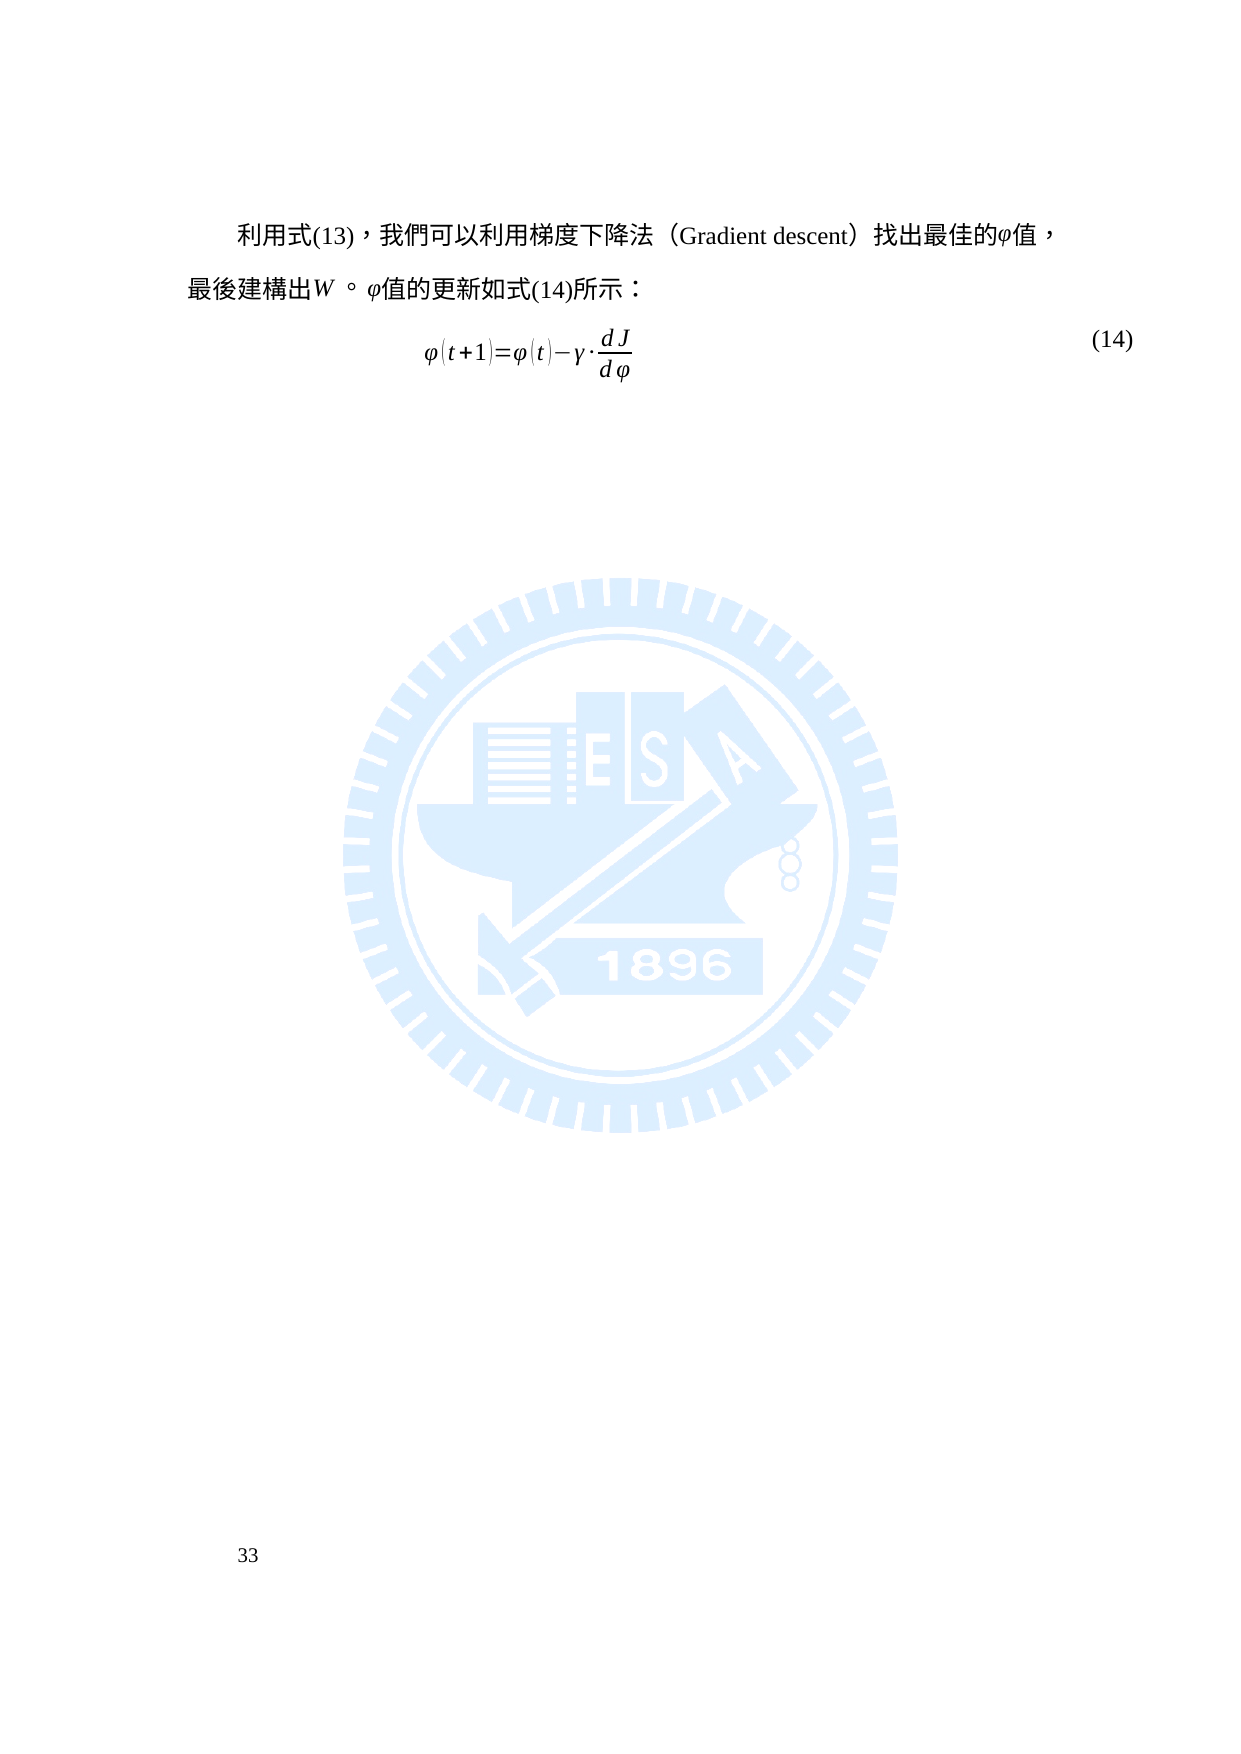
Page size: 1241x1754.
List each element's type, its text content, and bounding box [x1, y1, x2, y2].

text 利用式(13)，我們可以利用梯度下降法（Gradient descent）找出最佳的值，最後建構出值的更新如式(14)所示： [187, 215, 1053, 306]
table_header (14) [870, 324, 1144, 397]
table_header [188, 324, 870, 397]
